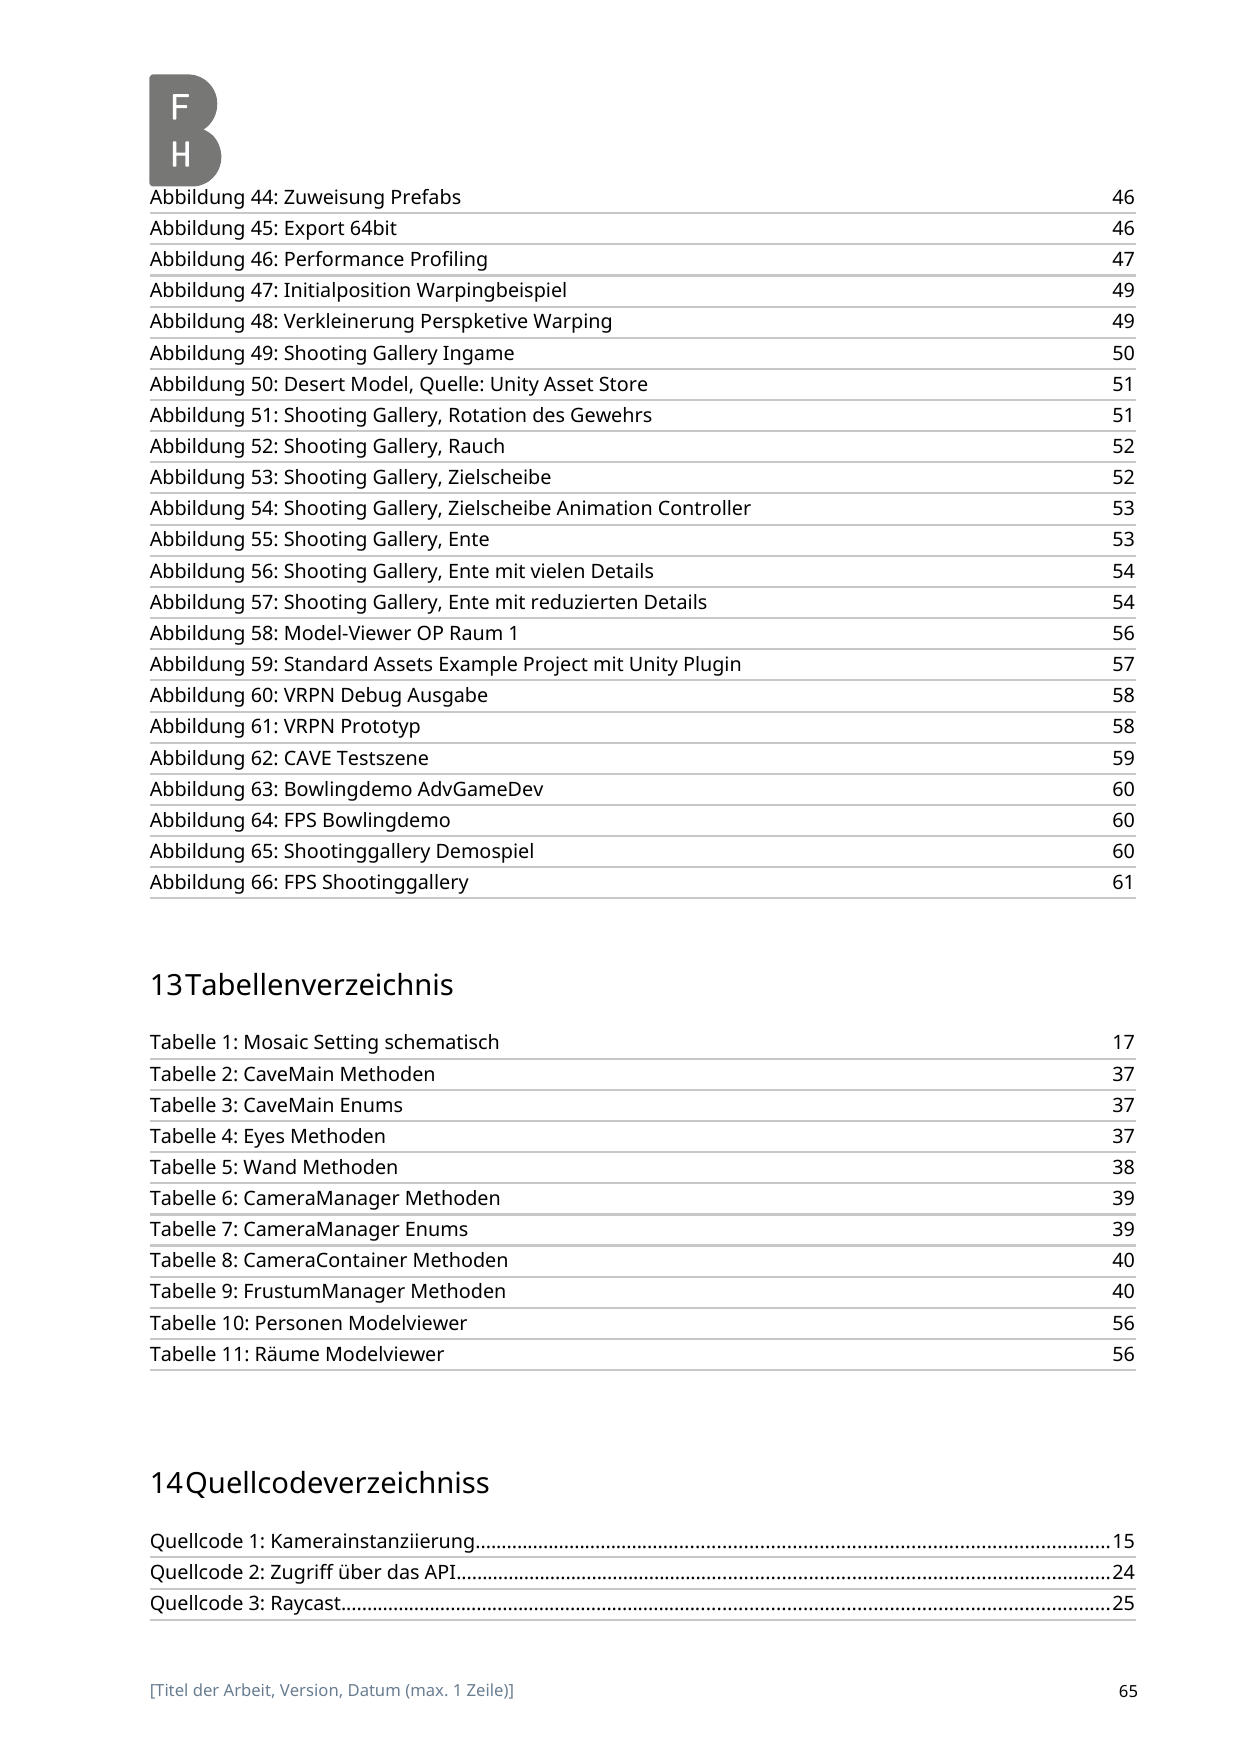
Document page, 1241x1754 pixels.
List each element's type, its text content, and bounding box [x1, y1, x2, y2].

text Abbildung 46: Performance Profiling 47 [149, 245, 1136, 277]
text Abbildung 51: Shooting Gallery, Rotation des Gewehrs 51 [149, 401, 1136, 432]
text Quellcode 3: Raycast 25 [149, 1590, 1136, 1621]
text Abbildung 56: Shooting Gallery, Ente mit vielen Details 54 [149, 557, 1136, 588]
text Tabelle 11: Räume Modelviewer 56 [149, 1340, 1136, 1371]
text Abbildung 45: Export 64bit 46 [149, 214, 1136, 245]
text Abbildung 55: Shooting Gallery, Ente 53 [149, 526, 1136, 557]
text Abbildung 48: Verkleinerung Perspketive Warping 49 [149, 308, 1136, 339]
text Tabelle 5: Wand Methoden 38 [149, 1153, 1136, 1184]
text Quellcode 2: Zugriff über das API 24 [149, 1558, 1136, 1590]
text Abbildung 53: Shooting Gallery, Zielscheibe 52 [149, 463, 1136, 494]
text Abbildung 59: Standard Assets Example Project mit Unity Plugin 57 [149, 650, 1136, 681]
text Abbildung 50: Desert Model, Quelle: Unity Asset Store 51 [149, 370, 1136, 401]
text Tabelle 7: CameraManager Enums 39 [149, 1216, 1136, 1247]
text Abbildung 52: Shooting Gallery, Rauch 52 [149, 432, 1136, 463]
text Abbildung 58: Model-Viewer OP Raum 1 56 [149, 619, 1136, 650]
text Tabelle 8: CameraContainer Methoden 40 [149, 1247, 1136, 1278]
text Abbildung 62: CAVE Testszene 59 [149, 744, 1136, 775]
text Tabelle 9: FrustumManager Methoden 40 [149, 1278, 1136, 1309]
text Abbildung 44: Zuweisung Prefabs 46 [149, 183, 1136, 214]
text Tabelle 4: Eyes Methoden 37 [149, 1122, 1136, 1153]
text Abbildung 60: VRPN Debug Ausgabe 58 [149, 681, 1136, 713]
subtitle Tabellenverzeichnis [149, 964, 1136, 1004]
text Tabelle 1: Mosaic Setting schematisch 17 [149, 1029, 1136, 1060]
text Abbildung 54: Shooting Gallery, Zielscheibe Animation Controller 53 [149, 494, 1136, 526]
text Abbildung 47: Initialposition Warpingbeispiel 49 [149, 277, 1136, 308]
text Abbildung 66: FPS Shootinggallery 61 [149, 868, 1136, 899]
text Abbildung 63: Bowlingdemo AdvGameDev 60 [149, 775, 1136, 806]
text Tabelle 2: CaveMain Methoden 37 [149, 1060, 1136, 1091]
text Quellcode 1: Kamerainstanziierung 15 [149, 1527, 1136, 1558]
text Tabelle 6: CameraManager Methoden 39 [149, 1184, 1136, 1216]
text Abbildung 57: Shooting Gallery, Ente mit reduzierten Details 54 [149, 588, 1136, 619]
text Abbildung 65: Shootinggallery Demospiel 60 [149, 837, 1136, 868]
text Abbildung 49: Shooting Gallery Ingame 50 [149, 339, 1136, 370]
subtitle Quellcodeverzeichniss [149, 1463, 1136, 1502]
text Abbildung 61: VRPN Prototyp 58 [149, 713, 1136, 744]
text Tabelle 3: CaveMain Enums 37 [149, 1091, 1136, 1122]
text Abbildung 64: FPS Bowlingdemo 60 [149, 806, 1136, 837]
text Tabelle 10: Personen Modelviewer 56 [149, 1309, 1136, 1340]
